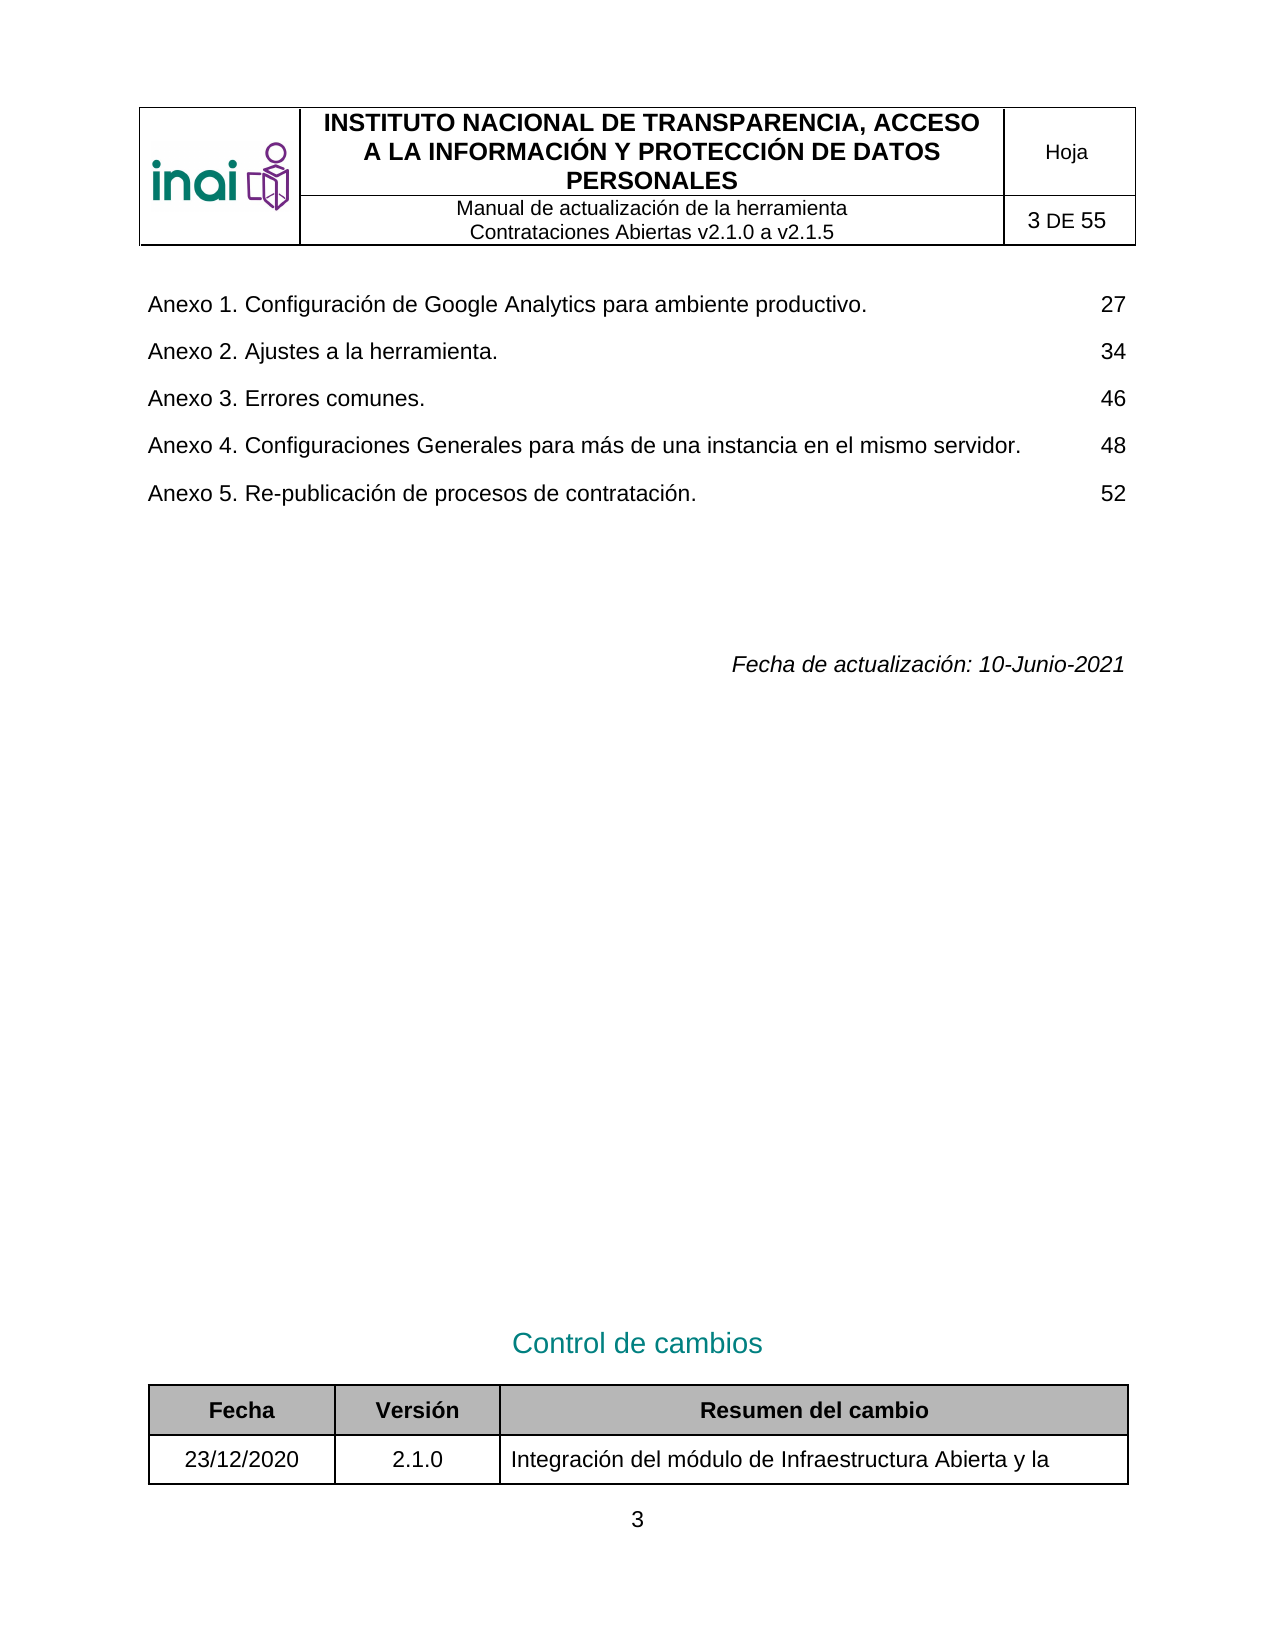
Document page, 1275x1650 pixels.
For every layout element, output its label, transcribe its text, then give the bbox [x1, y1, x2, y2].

picture [150, 141, 294, 212]
table_header Versión [336, 1386, 499, 1434]
subtitle Control de cambios [148, 1326, 1127, 1359]
table_cell Integración del módulo de Infraestructura Abierta y la funcionalidad de interconexión con la PNT. [501, 1436, 1127, 1483]
table_cell 23/12/2020 [150, 1436, 334, 1483]
text Fecha de actualización: 10-Junio-2021 [148, 651, 1127, 678]
table_header Fecha [150, 1386, 334, 1434]
table_cell 2.1.0 [336, 1436, 499, 1483]
table_header Resumen del cambio [501, 1386, 1127, 1434]
